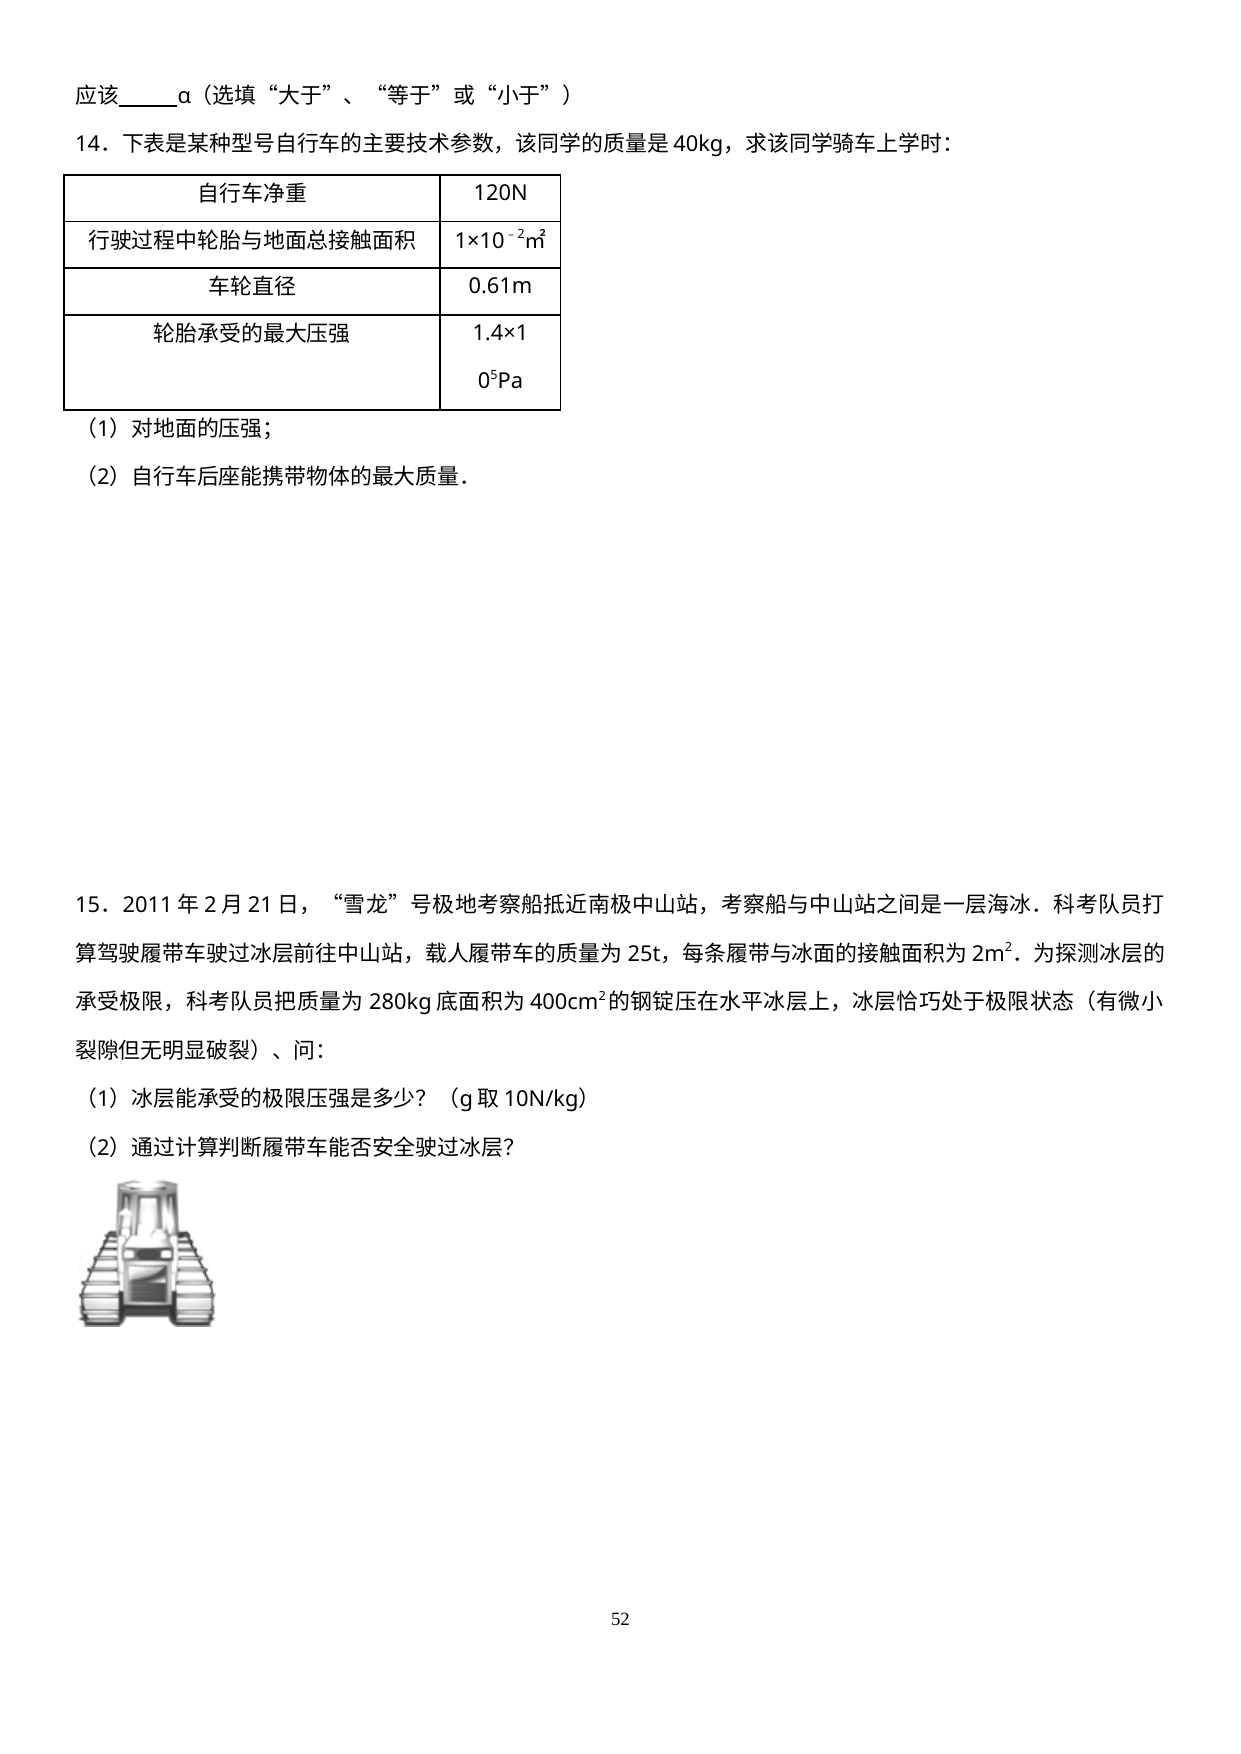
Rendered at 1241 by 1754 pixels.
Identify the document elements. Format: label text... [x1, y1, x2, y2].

picture [75, 1177, 216, 1327]
table_cell 轮胎承受的最大压强 [65, 316, 439, 409]
table_cell 车轮直径 [65, 269, 439, 314]
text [75, 77, 1165, 110]
text （2）自行车后座能携带物体的最大质量． [75, 459, 1165, 492]
text （1）对地面的压强； [75, 411, 1165, 443]
text 15．2011年2月21日，“雪龙”号极地考察船抵近南极中山站，考察船与中山站之间是一层海冰．科考队员打算驾驶履带车驶过冰层前往中山站，载人履带车的质量为25t，每条履带与冰面的接触面积为2m2．为探测冰层的承受极限，科考队员把质量为280kg底面积为400cm2的钢锭压在水平冰层上，冰层恰巧处于极限状态（有微小裂隙但无明显破裂）、问： [75, 887, 1165, 1065]
table_cell 1.4×105Pa [441, 316, 560, 409]
table_cell 行驶过程中轮胎与地面总接触面积 [65, 222, 439, 267]
text （2）通过计算判断履带车能否安全驶过冰层？ [75, 1129, 1165, 1162]
table_header 自行车净重 [65, 176, 439, 221]
table_cell 0.61m [441, 269, 560, 314]
text （1）冰层能承受的极限压强是多少？（g取10N/kg） [75, 1081, 1165, 1114]
table_header 120N [441, 176, 560, 221]
text 14．下表是某种型号自行车的主要技术参数，该同学的质量是40kg，求该同学骑车上学时： [75, 126, 1165, 158]
table_cell 1×10﹣2㎡ [441, 222, 560, 267]
